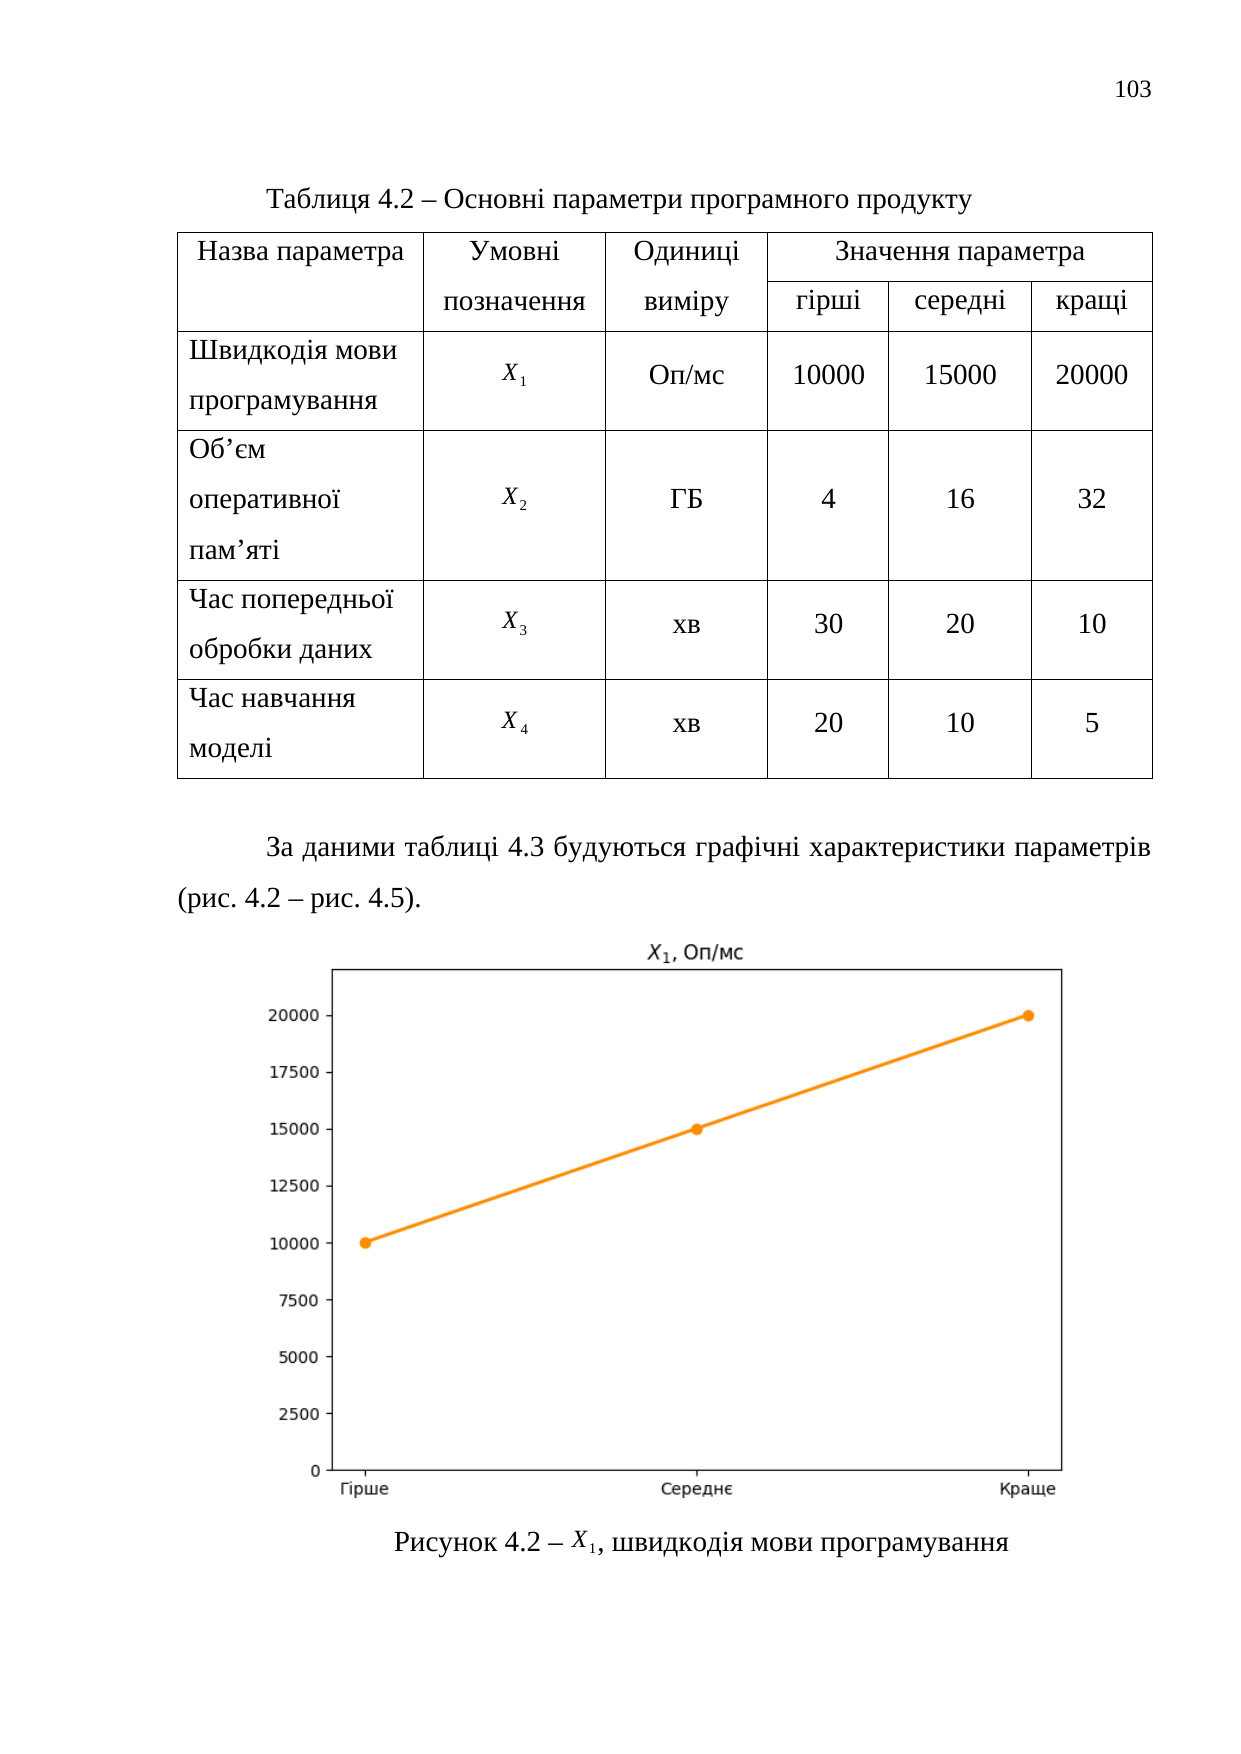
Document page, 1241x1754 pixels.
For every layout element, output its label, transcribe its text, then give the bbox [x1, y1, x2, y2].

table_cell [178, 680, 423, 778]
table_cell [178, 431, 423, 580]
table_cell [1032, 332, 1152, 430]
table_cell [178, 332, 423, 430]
text Рисунок 4.2 – , швидкодія мови програмування [177, 1524, 1152, 1558]
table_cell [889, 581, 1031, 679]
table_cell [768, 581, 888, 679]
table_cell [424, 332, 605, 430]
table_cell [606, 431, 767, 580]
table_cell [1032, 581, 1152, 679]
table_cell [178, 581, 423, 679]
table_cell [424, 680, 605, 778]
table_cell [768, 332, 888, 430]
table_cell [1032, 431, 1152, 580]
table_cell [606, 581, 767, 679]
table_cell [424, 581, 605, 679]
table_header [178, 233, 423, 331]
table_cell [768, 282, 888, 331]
text Таблиця 4.2 – Основні параметри програмного продукту [177, 182, 1152, 215]
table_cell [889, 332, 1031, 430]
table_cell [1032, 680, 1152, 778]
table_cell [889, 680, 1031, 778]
picture [256, 930, 1073, 1510]
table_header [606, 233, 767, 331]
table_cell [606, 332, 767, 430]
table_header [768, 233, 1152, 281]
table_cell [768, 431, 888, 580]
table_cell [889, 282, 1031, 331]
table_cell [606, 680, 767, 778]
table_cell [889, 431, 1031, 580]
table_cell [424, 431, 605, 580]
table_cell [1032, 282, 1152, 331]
text За даними таблиці 4.3 будуються графічні характеристики параметрів (рис. 4.2 – рис. 4.5). [177, 829, 1152, 913]
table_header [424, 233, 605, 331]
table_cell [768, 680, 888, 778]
